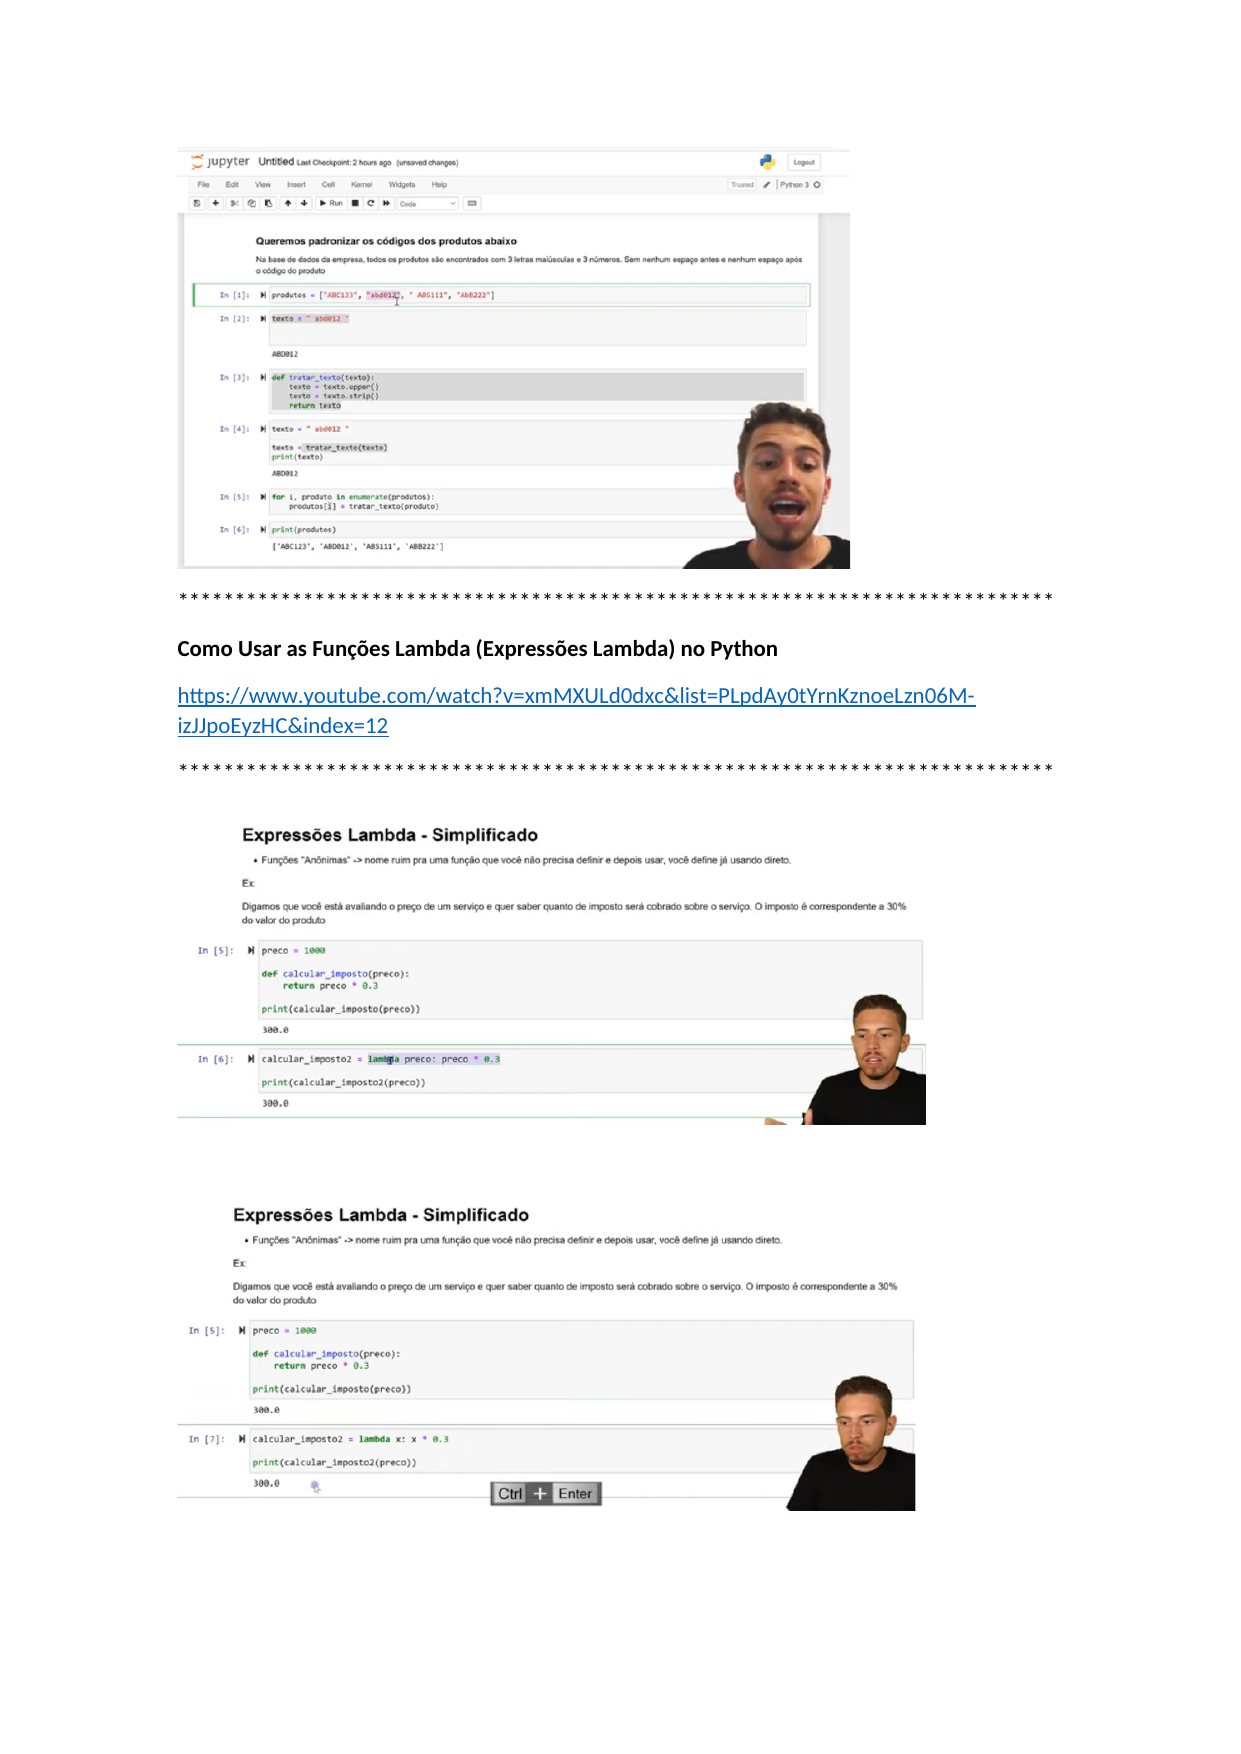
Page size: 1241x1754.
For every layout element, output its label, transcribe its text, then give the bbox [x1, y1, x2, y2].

text ***************************************************************************** [177, 587, 1063, 616]
text ***************************************************************************** [177, 758, 1063, 786]
picture [177, 147, 851, 569]
text https://www.youtube.com/watch?v=xmMXULd0dxc&list=PLpdAy0tYrnKznoeLzn06M-izJJpoEyzHC&index=12 [177, 681, 1063, 739]
picture [177, 805, 926, 1125]
text Como Usar as Funções Lambda (Expressões Lambda) no Python [177, 634, 1063, 662]
picture [177, 1190, 916, 1511]
